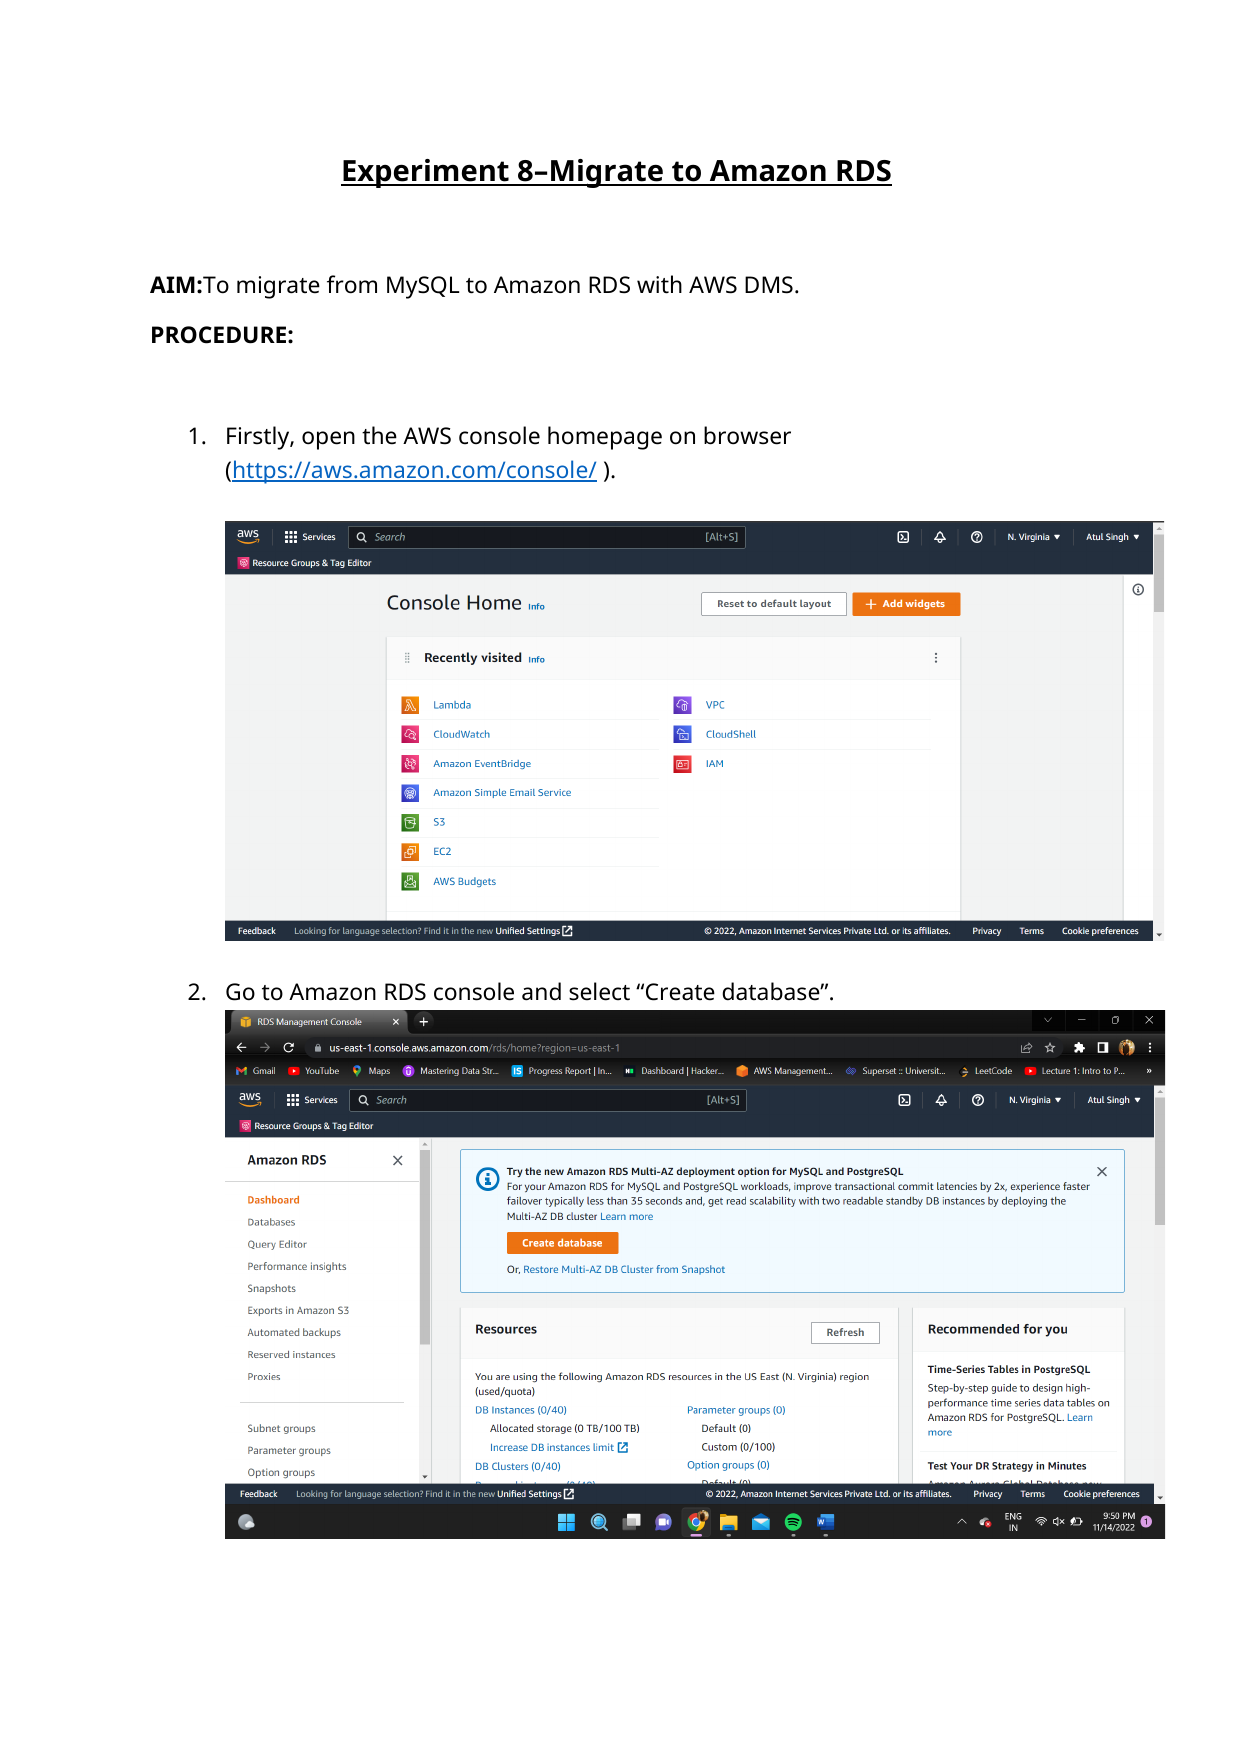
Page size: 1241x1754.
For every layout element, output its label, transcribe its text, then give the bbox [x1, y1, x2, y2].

picture [225, 521, 1165, 941]
list Go to Amazon RDS console and select “Create database”. [187, 976, 1090, 1007]
list Firstly, open the AWS console homepage on browser (https://aws.amazon.com/console/ ). [187, 420, 1090, 485]
text AIM:To migrate from MySQL to Amazon RDS with AWS DMS. [150, 269, 1090, 300]
picture [225, 1010, 1166, 1539]
text PROCEDURE: [150, 319, 1090, 351]
text Experiment 8–Migrate to Amazon RDS [150, 150, 1083, 190]
